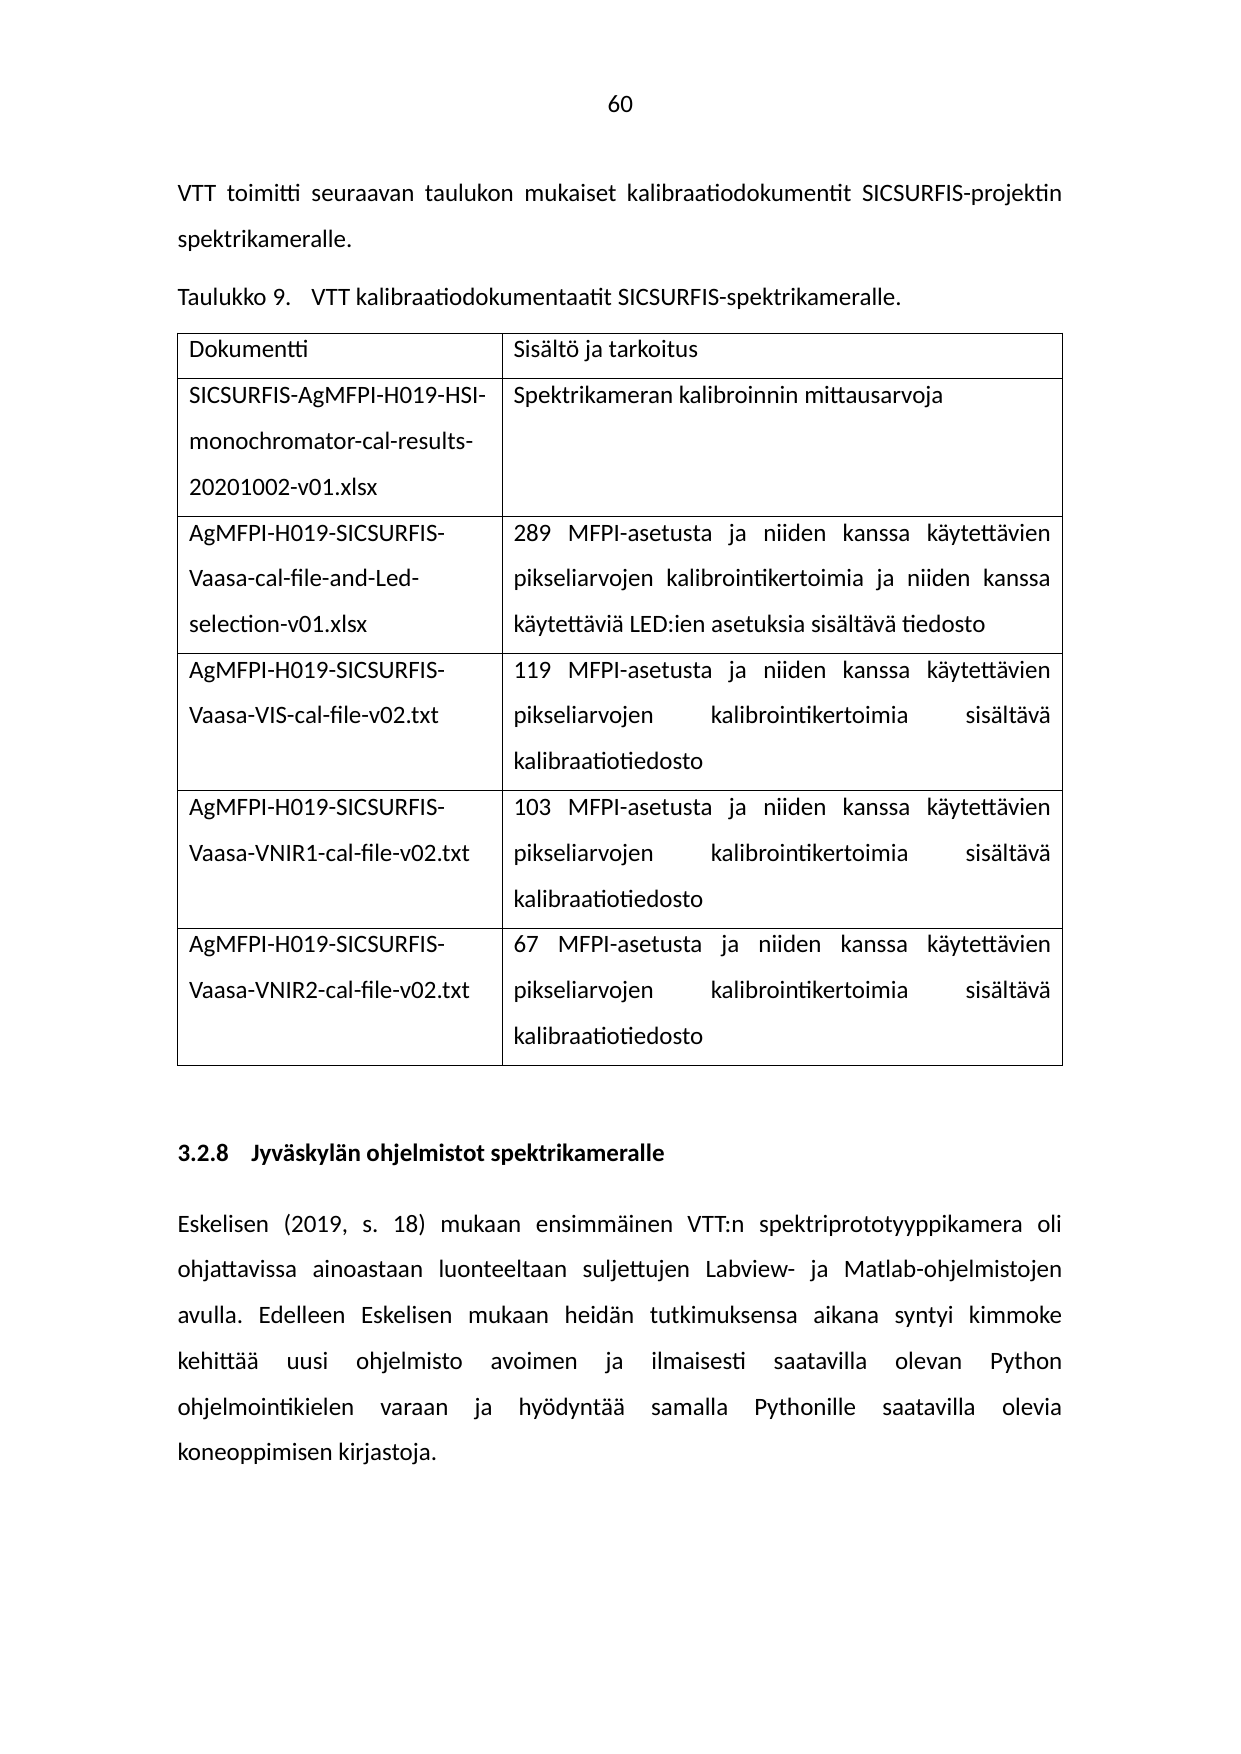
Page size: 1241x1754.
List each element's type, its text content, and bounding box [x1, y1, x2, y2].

table_cell AgMFPI-H019-SICSURFIS-Vaasa-VNIR2-cal-file-v02.txt [178, 929, 502, 1065]
table_cell AgMFPI-H019-SICSURFIS-Vaasa-VNIR1-cal-file-v02.txt [178, 791, 502, 927]
text Eskelisen (2019, s. 18) mukaan ensimmäinen VTT:n spektriprototyyppikamera oli ohjattavissa ainoastaan luonteeltaan suljettujen Labview- ja Matlab-ohjelmistojen avulla. Edelleen Eskelisen mukaan heidän tutkimuksensa aikana syntyi kimmoke kehittää uusi ohjelmisto avoimen ja ilmaisesti saatavilla olevan Python ohjelmointikielen varaan ja hyödyntää samalla Pythonille saatavilla olevia koneoppimisen kirjastoja. [177, 1208, 1063, 1467]
table_cell 103 MFPI-asetusta ja niiden kanssa käytettävien pikseliarvojen kalibrointikertoimia sisältävä kalibraatiotiedosto [503, 791, 1062, 927]
table_cell AgMFPI-H019-SICSURFIS-Vaasa-cal-file-and-Led-selection-v01.xlsx [178, 517, 502, 653]
table_cell 67 MFPI-asetusta ja niiden kanssa käytettävien pikseliarvojen kalibrointikertoimia sisältävä kalibraatiotiedosto [503, 929, 1062, 1065]
table_cell 119 MFPI-asetusta ja niiden kanssa käytettävien pikseliarvojen kalibrointikertoimia sisältävä kalibraatiotiedosto [503, 654, 1062, 790]
table_cell 289 MFPI-asetusta ja niiden kanssa käytettävien pikseliarvojen kalibrointikertoimia ja niiden kanssa käytettäviä LED:ien asetuksia sisältävä tiedosto [503, 517, 1062, 653]
table_header Sisältö ja tarkoitus [503, 334, 1062, 378]
text Taulukko 9. VTT kalibraatiodokumentaatit SICSURFIS-spektrikameralle. [177, 281, 1063, 312]
table_cell SICSURFIS-AgMFPI-H019-HSI-monochromator-cal-results-20201002-v01.xlsx [178, 379, 502, 516]
table_header Dokumentti [178, 334, 502, 378]
subtitle Jyväskylän ohjelmistot spektrikameralle [177, 1137, 1063, 1168]
text VTT toimitti seuraavan taulukon mukaiset kalibraatiodokumentit SICSURFIS-projektin spektrikameralle. [177, 177, 1063, 253]
table_cell AgMFPI-H019-SICSURFIS-Vaasa-VIS-cal-file-v02.txt [178, 654, 502, 790]
table_cell Spektrikameran kalibroinnin mittausarvoja [503, 379, 1062, 516]
